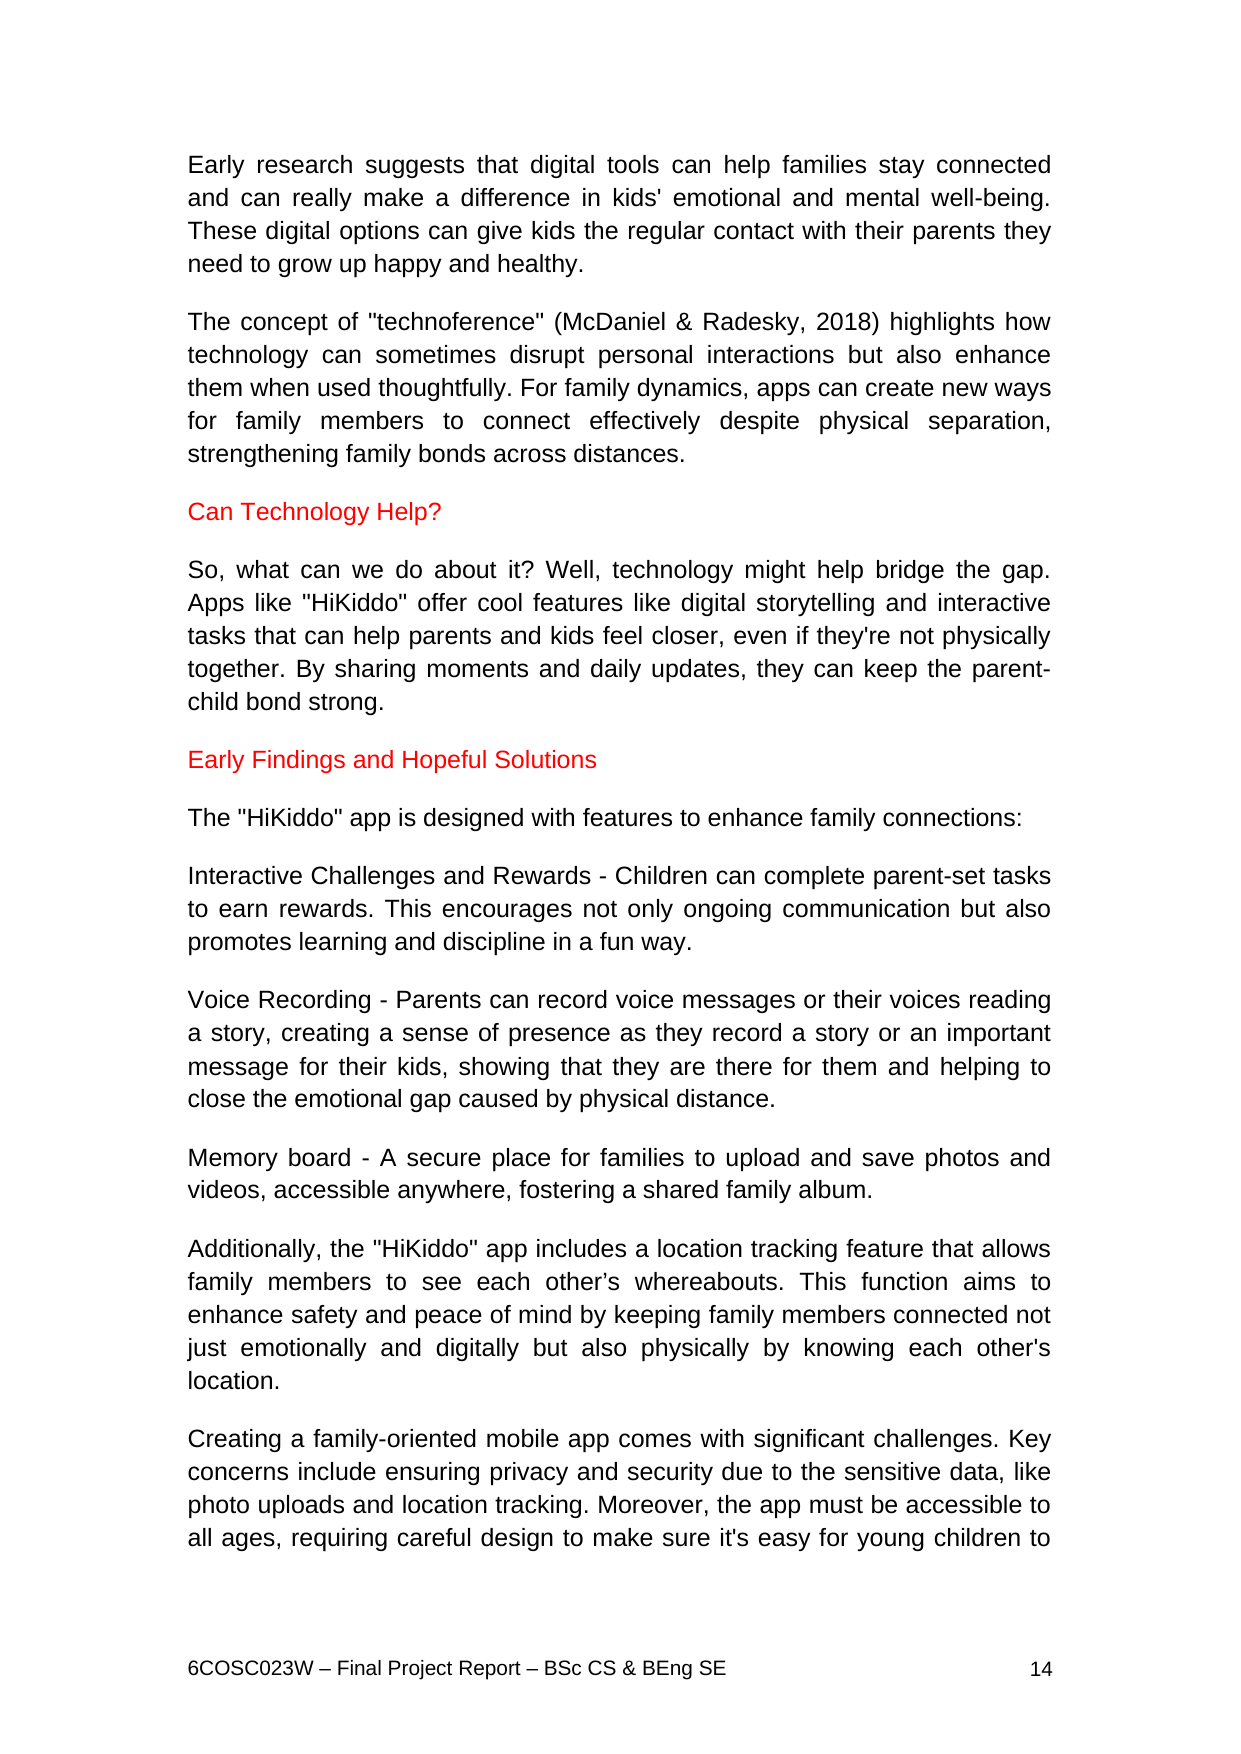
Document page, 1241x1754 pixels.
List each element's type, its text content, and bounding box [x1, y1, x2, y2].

text Early Findings and Hopeful Solutions [187, 745, 1053, 774]
text Voice Recording - Parents can record voice messages or their voices reading a story, creating a sense of presence as they record a story or an important message for their kids, showing that they are there for them and helping to close the emotional gap caused by physical distance. [187, 985, 1053, 1113]
text Can Technology Help? [187, 497, 1053, 526]
text Additionally, the "HiKiddo" app includes a location tracking feature that allows family members to see each other’s whereabouts. This function aims to enhance safety and peace of mind by keeping family members connected not just emotionally and digitally but also physically by knowing each other's location. [187, 1233, 1053, 1394]
text Interactive Challenges and Rewards - Children can complete parent-set tasks to earn rewards. This encourages not only ongoing communication but also promotes learning and discipline in a fun way. [187, 861, 1053, 956]
text The concept of "technoference" (McDaniel & Radesky, 2018) highlights how technology can sometimes disrupt personal interactions but also enhance them when used thoughtfully. For family dynamics, apps can create new ways for family members to connect effectively despite physical separation, strengthening family bonds across distances. [187, 307, 1053, 468]
text So, what can we do about it? Well, technology might help bridge the gap. Apps like "HiKiddo" offer cool features like digital storytelling and interactive tasks that can help parents and kids feel closer, even if they're not physically together. By sharing moments and daily updates, they can keep the parent-child bond strong. [187, 555, 1053, 716]
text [187, 1424, 1053, 1551]
text The "HiKiddo" app is designed with features to enhance family connections: [187, 803, 1053, 832]
text Memory board - A secure place for families to upload and save photos and videos, accessible anywhere, fostering a shared family album. [187, 1142, 1053, 1204]
text Early research suggests that digital tools can help families stay connected and can really make a difference in kids' emotional and mental well-being. These digital options can give kids the regular contact with their parents they need to grow up happy and healthy. [187, 150, 1053, 278]
